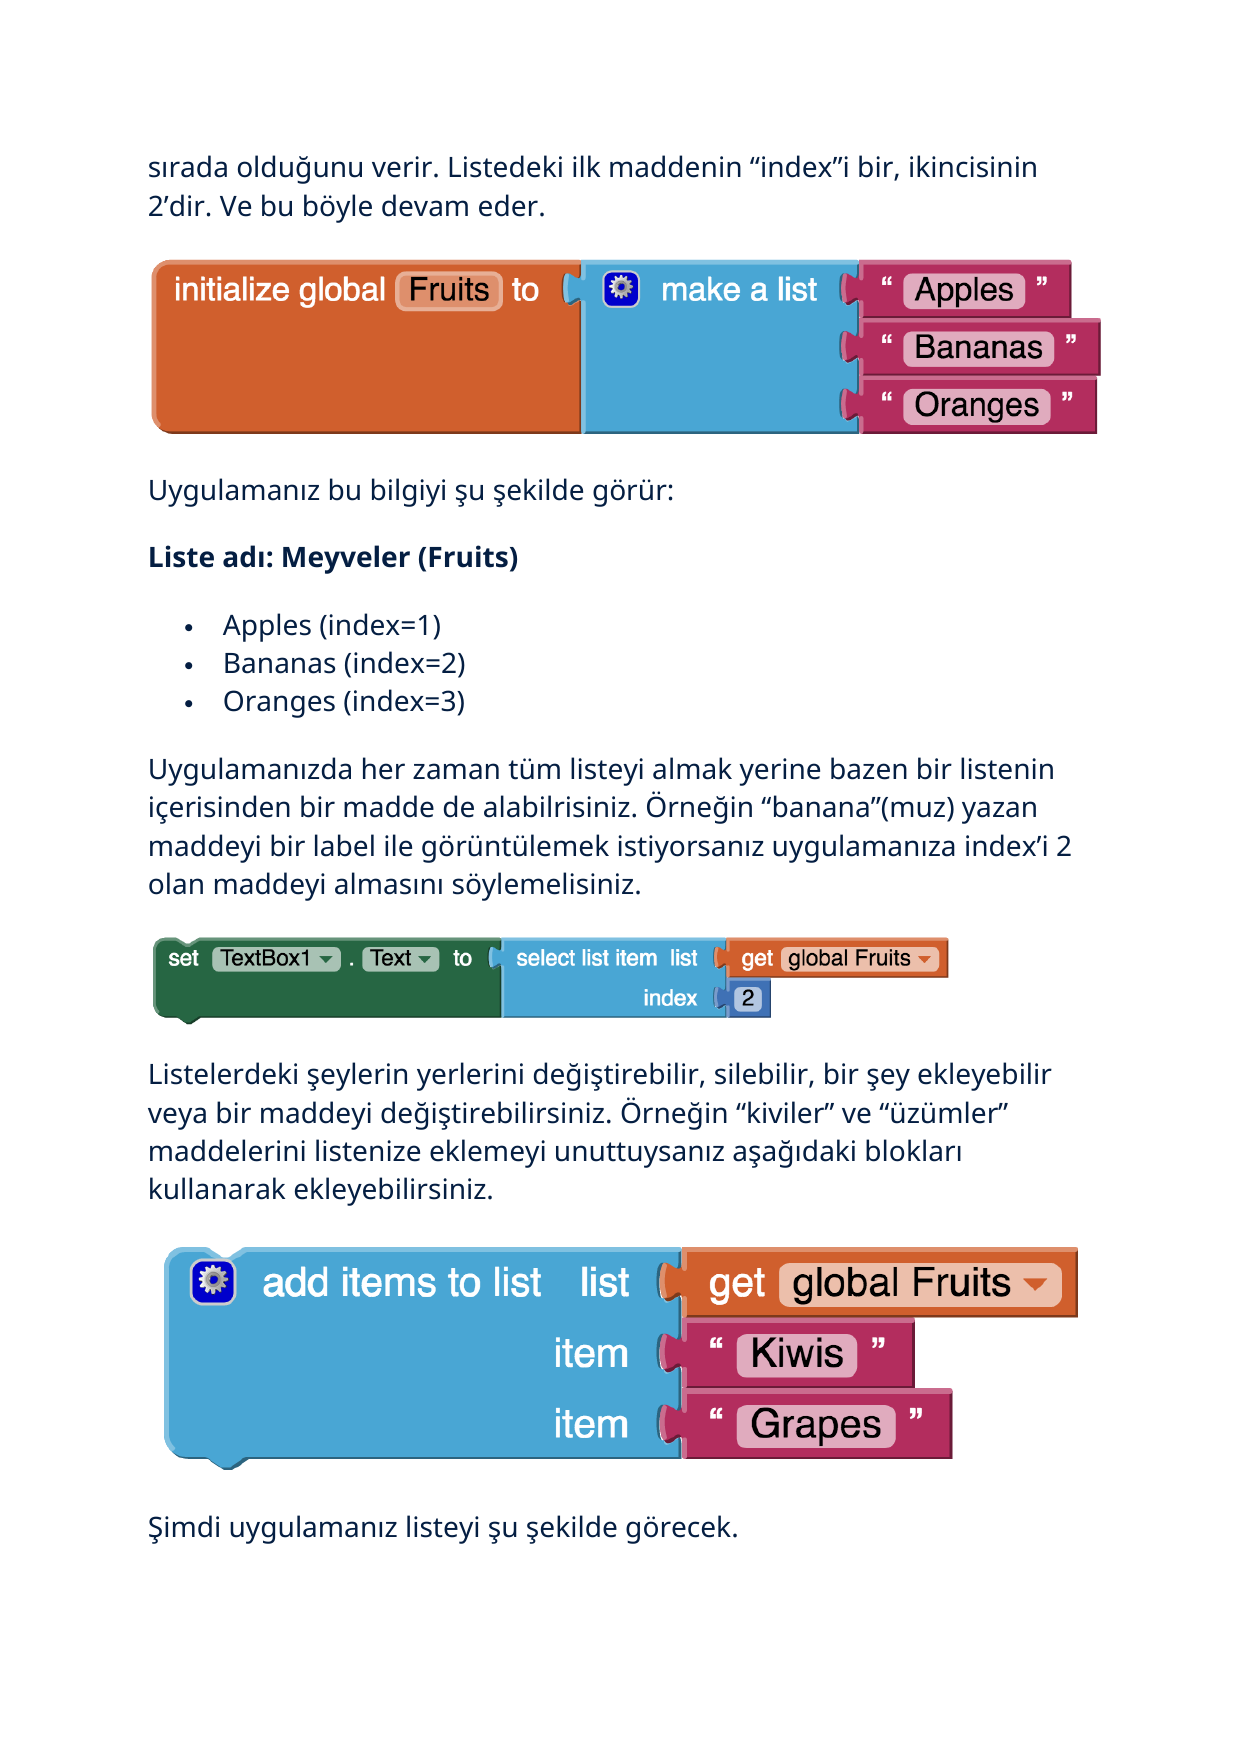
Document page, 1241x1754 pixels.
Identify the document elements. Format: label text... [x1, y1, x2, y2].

picture [147, 253, 1107, 441]
picture [147, 931, 954, 1026]
list Oranges (index=3) [185, 682, 1093, 720]
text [148, 148, 1093, 224]
text Uygulamanızda her zaman tüm listeyi almak yerine bazen bir listenin içerisinden bir madde de alabilrisiniz. Örneğin “banana”(muz) yazan maddeyi bir label ile görüntülemek istiyorsanız uygulamanıza index’i 2 olan maddeyi almasını söylemelisiniz. [148, 749, 1093, 903]
text Listelerdeki şeylerin yerlerini değiştirebilir, silebilir, bir şey ekleyebilir veya bir maddeyi değiştirebilirsiniz. Örneğin “kiviler” ve “üzümler” maddelerini listenize eklemeyi unuttuysanız aşağıdaki blokları kullanarak ekleyebilirsiniz. [148, 1055, 1093, 1208]
list Bananas (index=2) [185, 643, 1093, 682]
text Liste adı: Meyveler (Fruits) [148, 538, 1093, 576]
list Apples (index=1) [185, 605, 1093, 643]
text Şimdi uygulamanız listeyi şu şekilde görecek. [148, 1507, 1093, 1545]
text Uygulamanız bu bilgiyi şu şekilde görür: [148, 470, 1093, 508]
picture [147, 1237, 1107, 1478]
